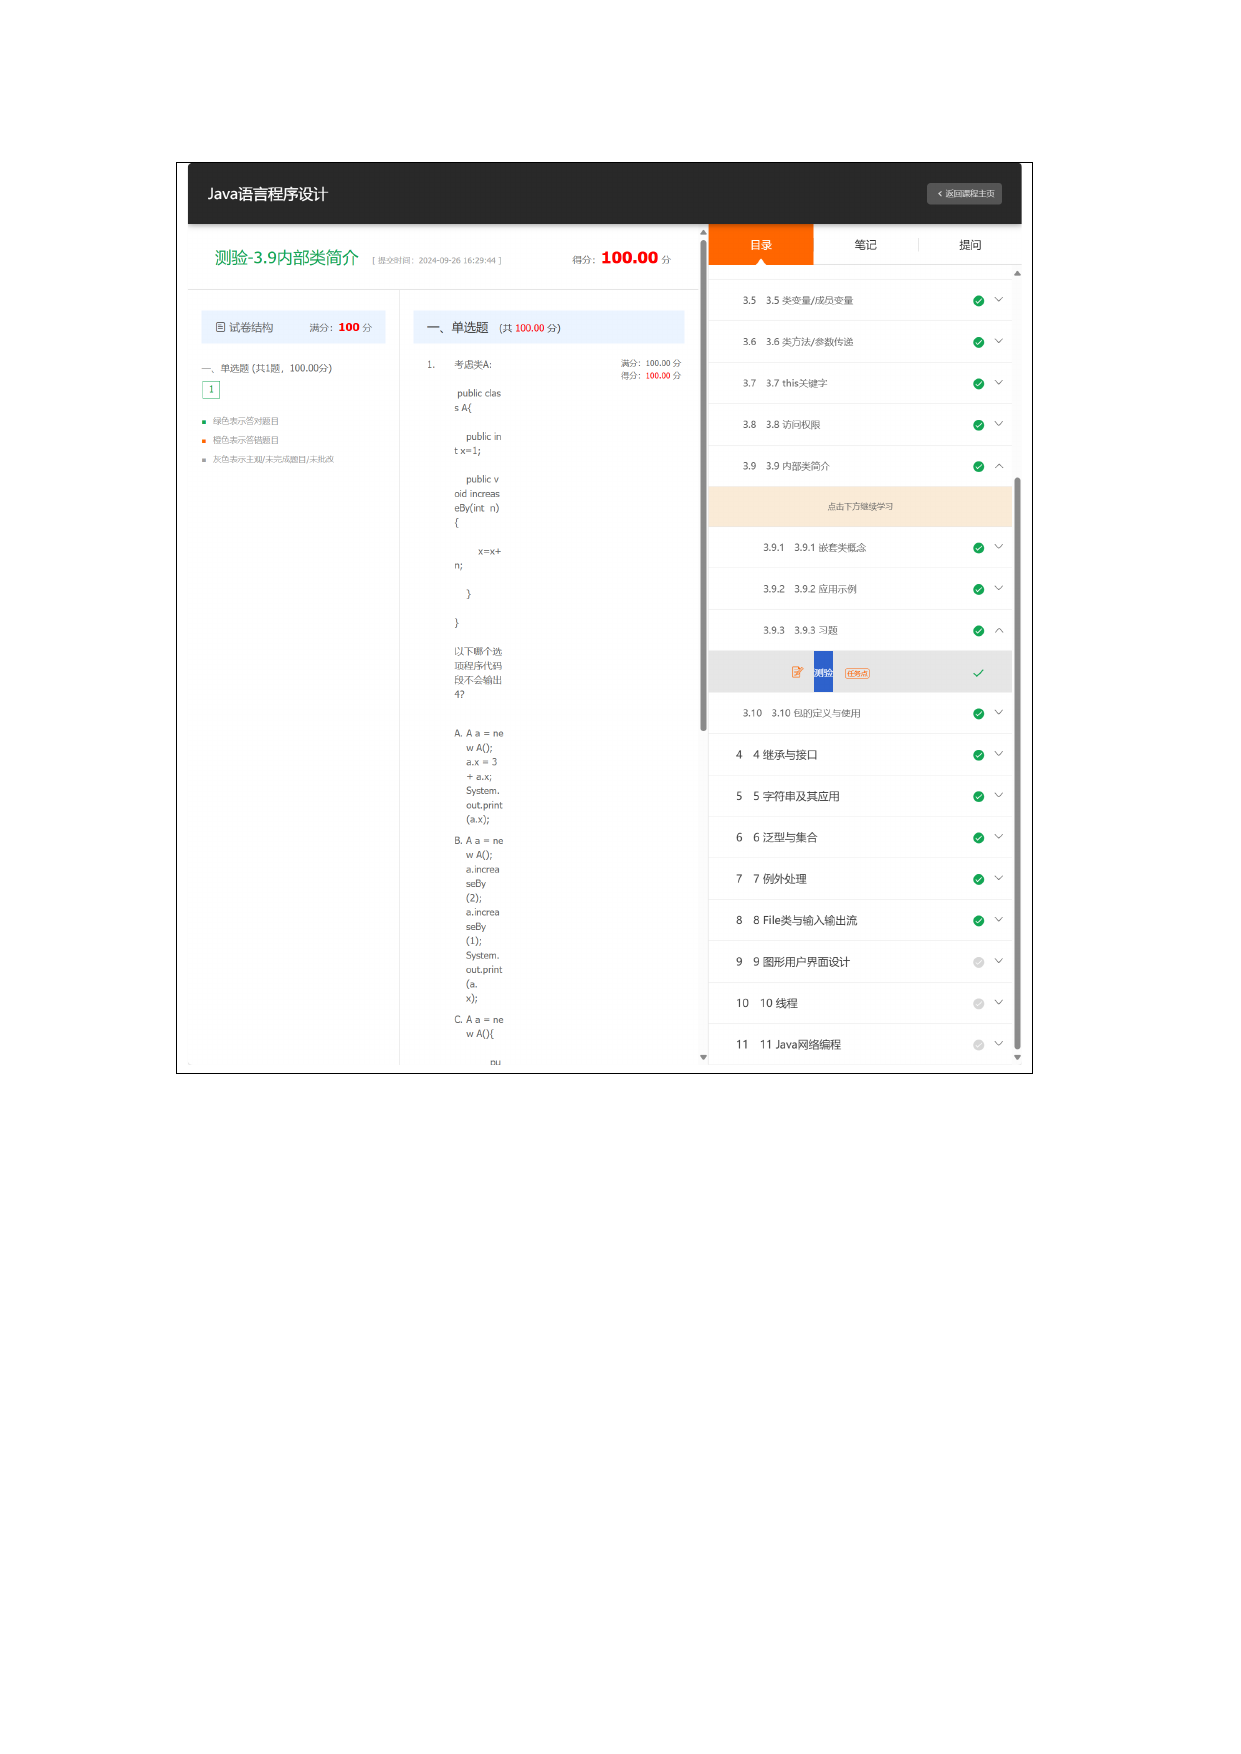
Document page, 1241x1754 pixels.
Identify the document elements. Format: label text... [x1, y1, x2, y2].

picture [187, 163, 1022, 1065]
table_cell 实验过程： 优课上Java程序设计课程视频第3-8章观看完成的截图 优课上Java程序设计课程第3-8章课后习题的完成情况及得分截图 蓝桥云课上Java简明教程面向对象、常用类、泛型和集合、异常、IO和Lambda（可选）实验完成情况截图 二叉搜索树的中序遍历问题测试用例的设计和选用说明 二叉搜索树的中序遍历问题的解题思路（使用流程图或伪代码）和核心代码说明 学生得分问题的首次设计思路（使用流程图或伪代码）、核心代码说明和具体测试结果展示 学生得分问题的第2次设计思路（使用流程图或伪代码）、核心代码说明和具体测试结果展示 学生得分问题的第3次设计思路（使用流程图或伪代码）、核心代码说明和具体测试结果展示 学生得分问题的第4次设计思路（使用流程图或伪代码）、核心代码说明和具体测试结果展示 [177, 163, 1032, 1073]
